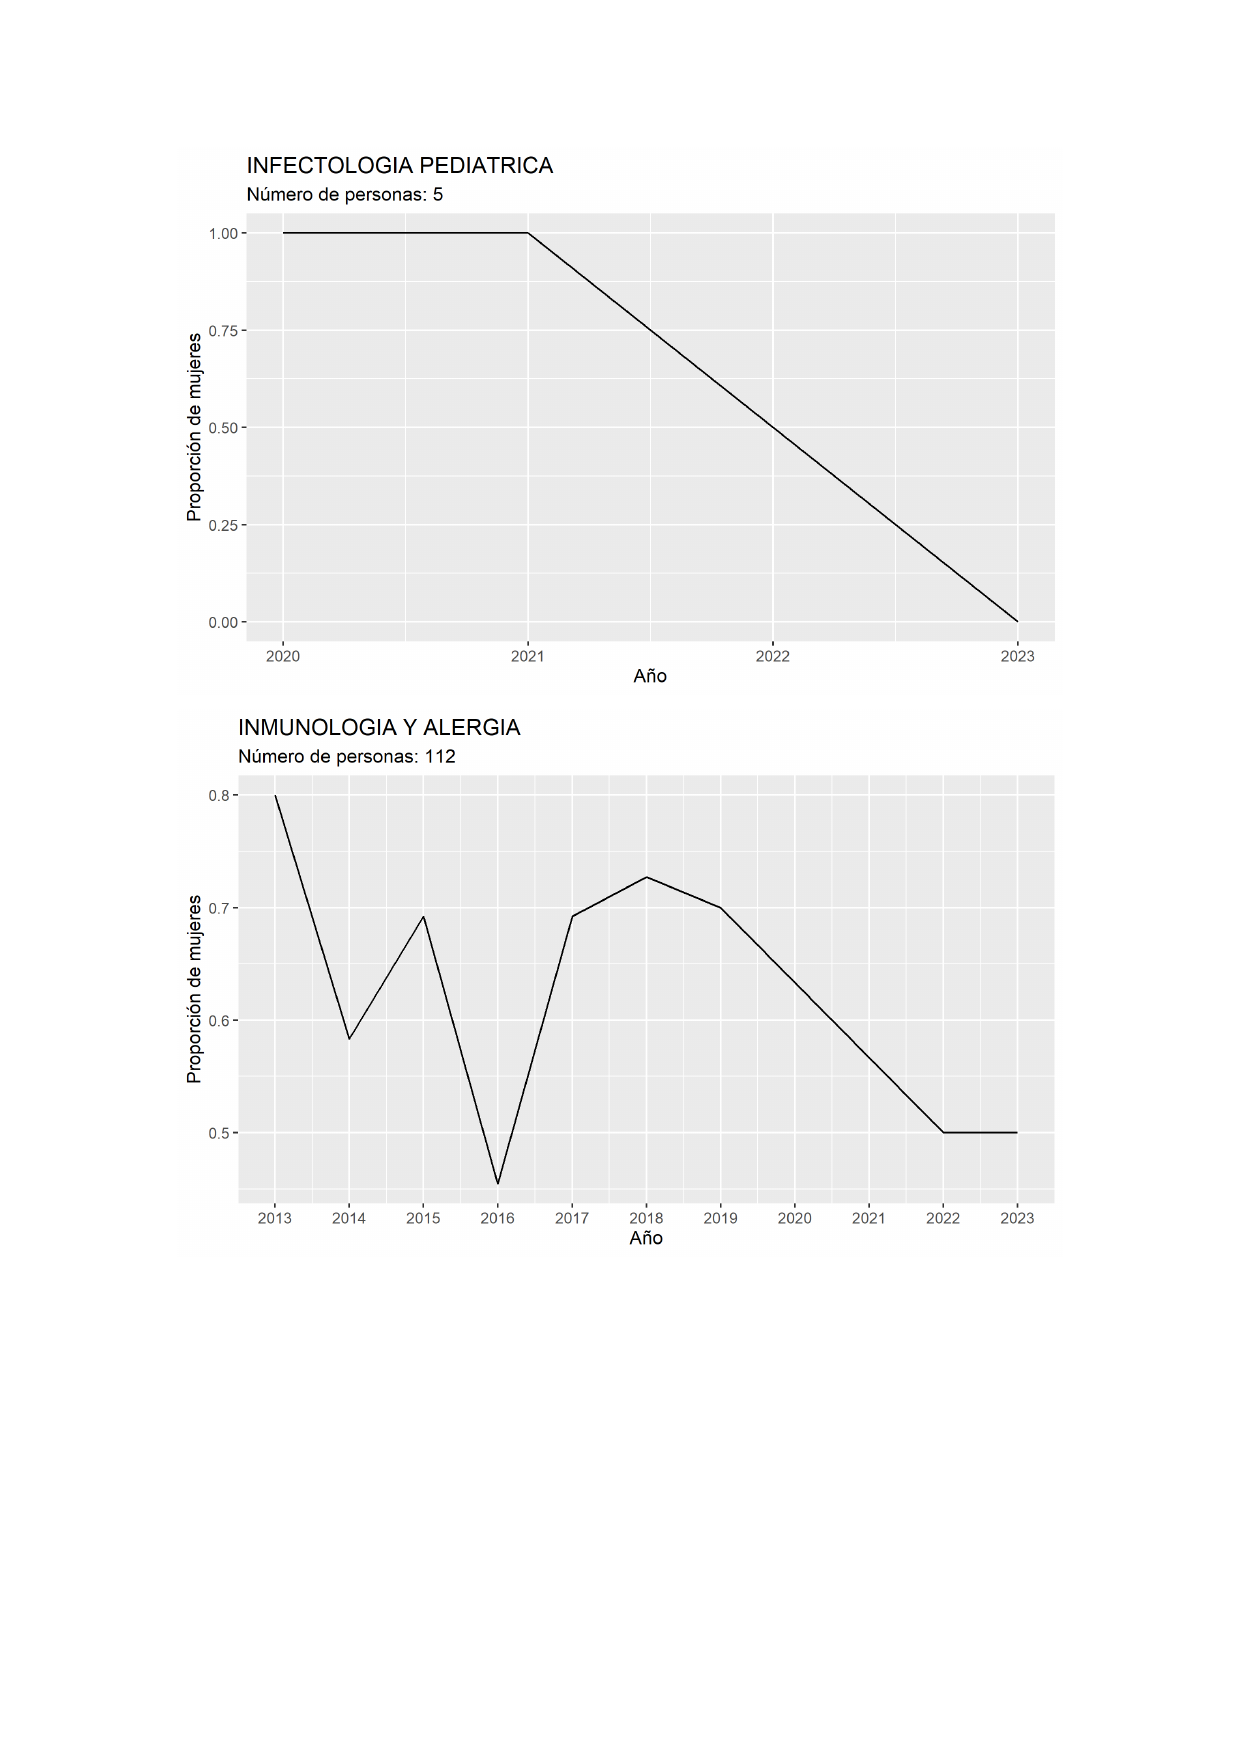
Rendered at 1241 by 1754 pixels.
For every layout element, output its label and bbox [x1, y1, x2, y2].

picture [177, 147, 1063, 695]
picture [177, 709, 1063, 1257]
